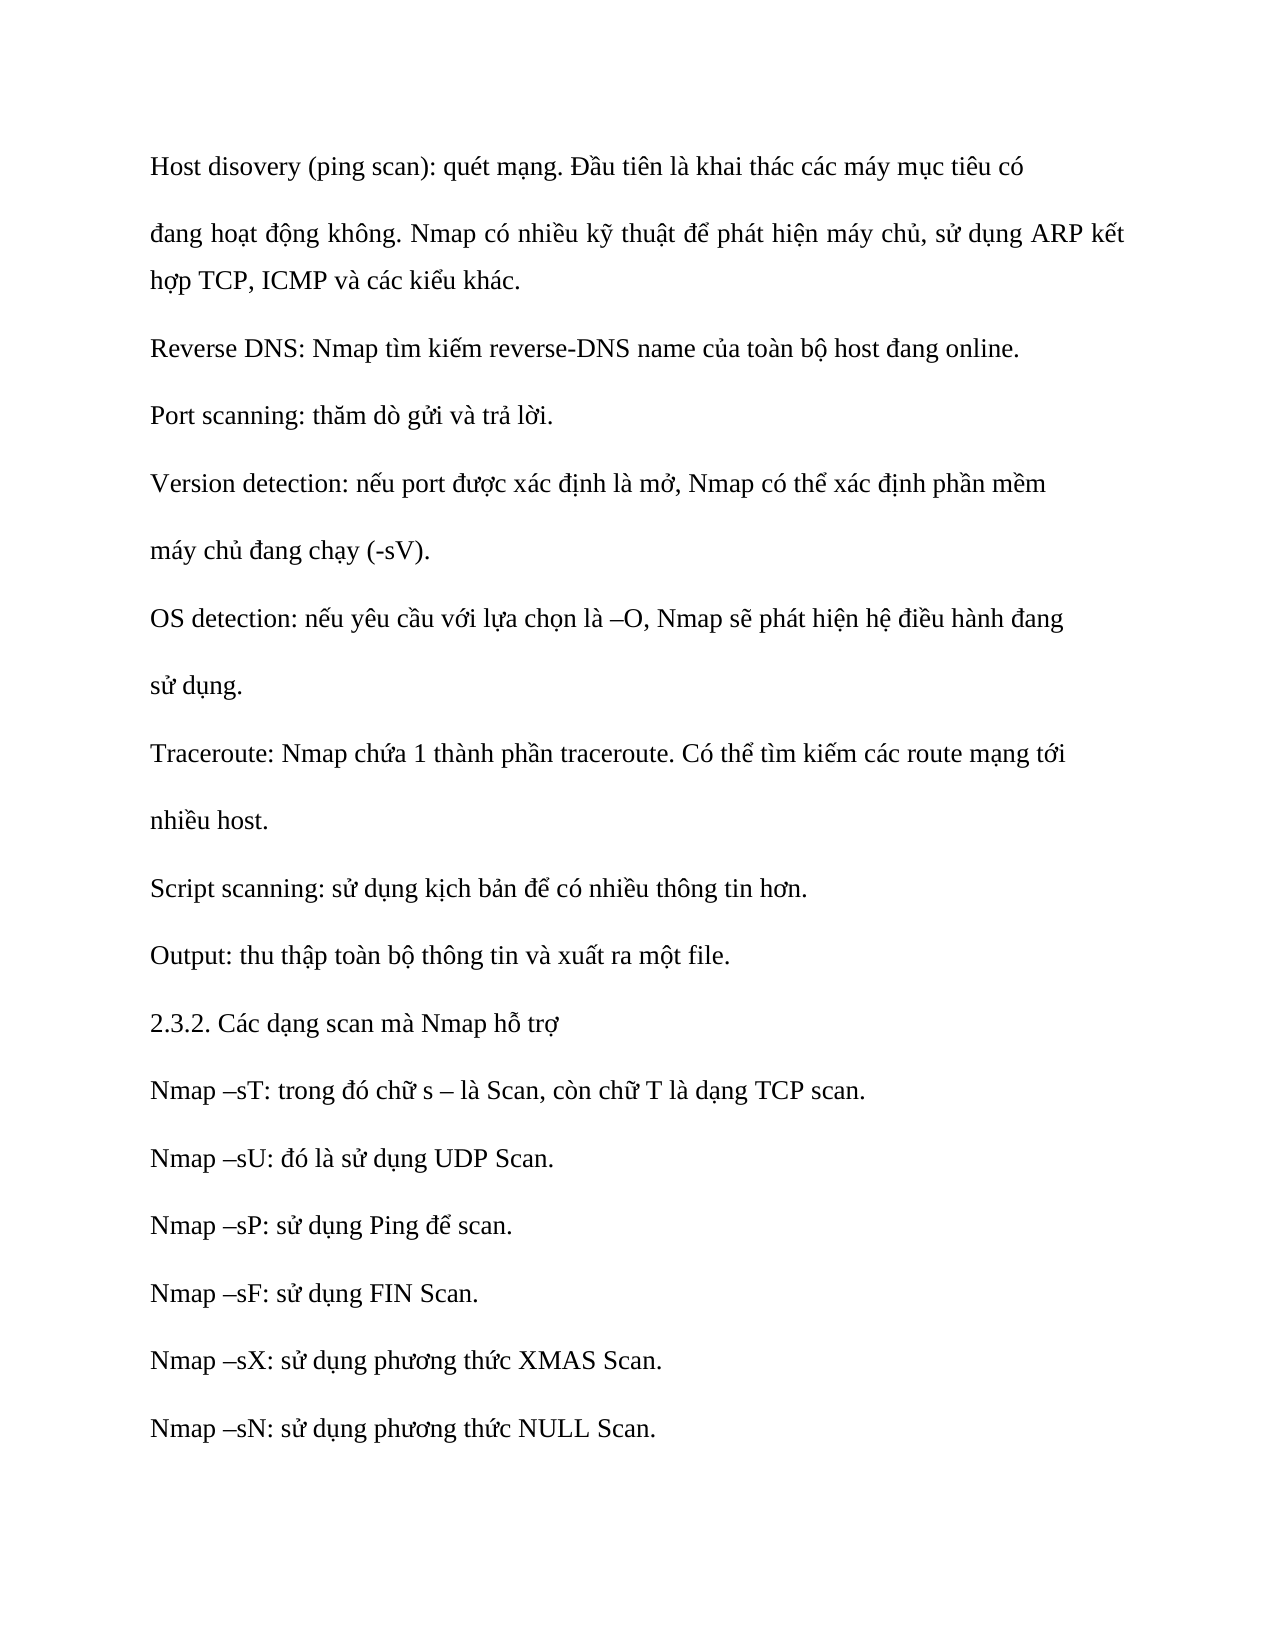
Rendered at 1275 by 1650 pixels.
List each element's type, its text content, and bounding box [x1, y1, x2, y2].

text Nmap –sX: sử dụng phương thức XMAS Scan. [150, 1344, 1125, 1375]
text Nmap –sU: đó là sử dụng UDP Scan. [150, 1142, 1125, 1173]
text Traceroute: Nmap chứa 1 thành phần traceroute. Có thể tìm kiếm các route mạng tới [150, 737, 1125, 768]
text Nmap –sT: trong đó chữ s – là Scan, còn chữ T là dạng TCP scan. [150, 1074, 1125, 1105]
text Port scanning: thăm dò gửi và trả lời. [150, 399, 1125, 430]
text sử dụng. [150, 669, 1125, 700]
text Nmap –sP: sử dụng Ping để scan. [150, 1209, 1125, 1240]
text nhiều host. [150, 804, 1125, 835]
text đang hoạt động không. Nmap có nhiều kỹ thuật để phát hiện máy chủ, sử dụng ARP kết hợp TCP, ICMP và các kiểu khác. [150, 217, 1125, 295]
text Output: thu thập toàn bộ thông tin và xuất ra một file. [150, 939, 1125, 970]
text Host disovery (ping scan): quét mạng. Đầu tiên là khai thác các máy mục tiêu có [150, 150, 1125, 181]
text Version detection: nếu port được xác định là mở, Nmap có thể xác định phần mềm [150, 467, 1125, 498]
text Reverse DNS: Nmap tìm kiếm reverse-DNS name của toàn bộ host đang online. [150, 332, 1125, 363]
text máy chủ đang chạy (-sV). [150, 534, 1125, 565]
text Nmap –sN: sử dụng phương thức NULL Scan. [150, 1412, 1125, 1443]
text OS detection: nếu yêu cầu với lựa chọn là –O, Nmap sẽ phát hiện hệ điều hành đang [150, 602, 1125, 633]
text Nmap –sF: sử dụng FIN Scan. [150, 1277, 1125, 1308]
text 2.3.2. Các dạng scan mà Nmap hỗ trợ [150, 1007, 1125, 1038]
text Script scanning: sử dụng kịch bản để có nhiều thông tin hơn. [150, 872, 1125, 903]
